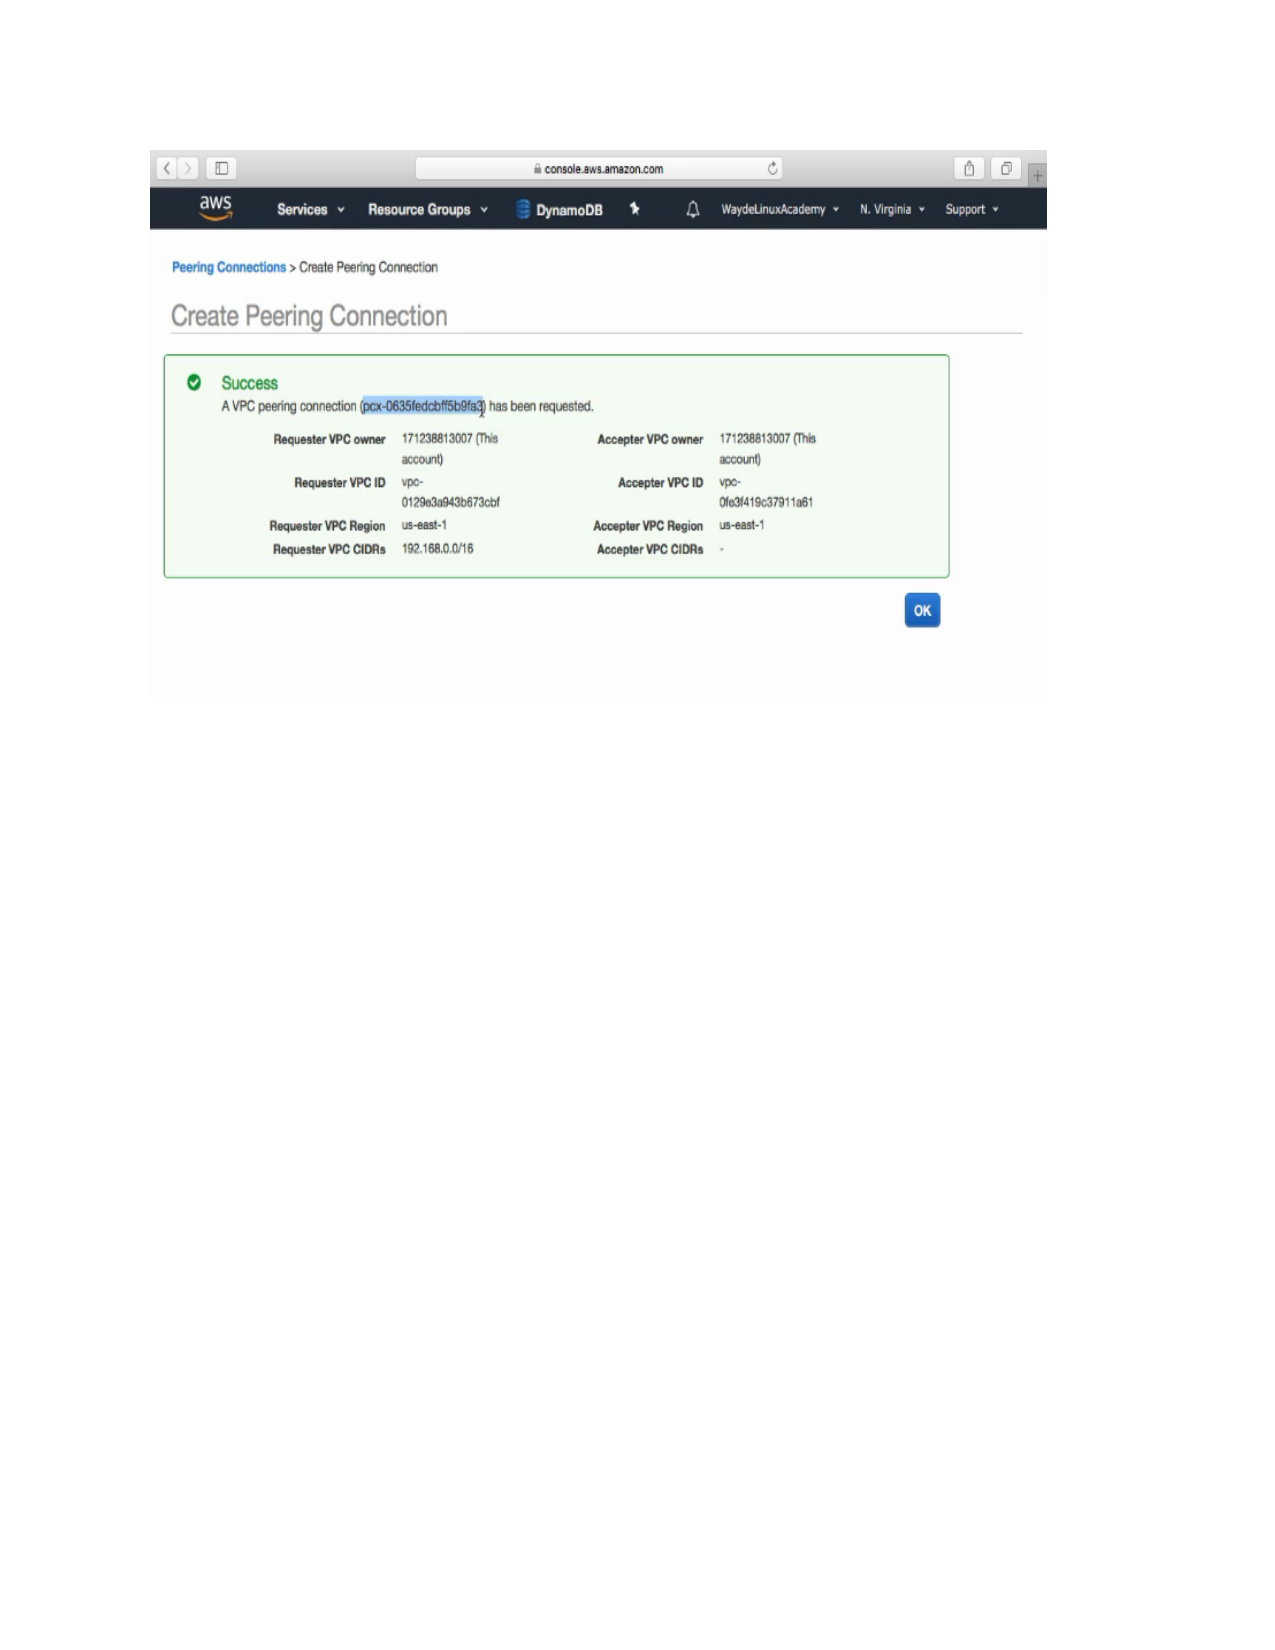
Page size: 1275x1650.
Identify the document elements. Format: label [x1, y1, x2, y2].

picture [150, 150, 1047, 697]
